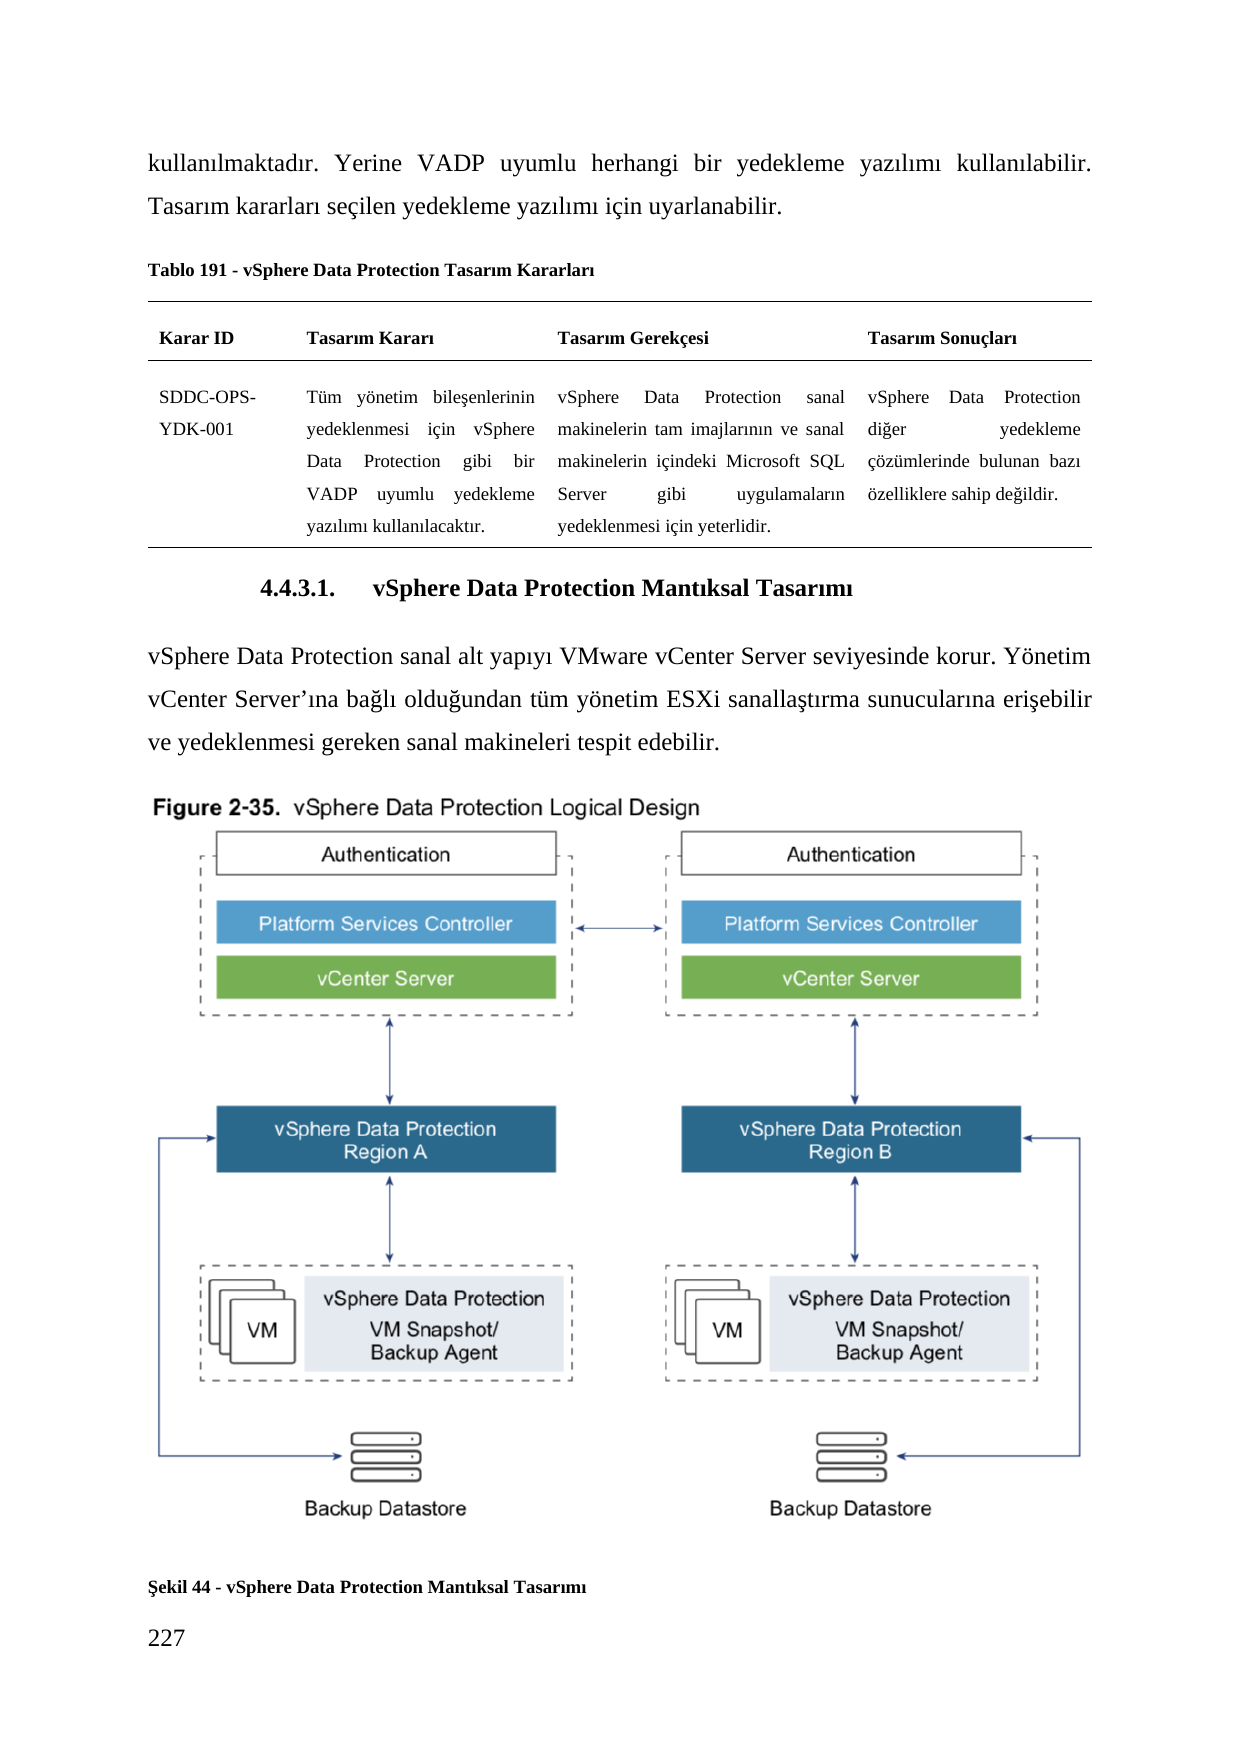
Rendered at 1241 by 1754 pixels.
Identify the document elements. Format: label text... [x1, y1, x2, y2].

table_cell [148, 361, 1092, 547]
picture [147, 795, 1092, 1537]
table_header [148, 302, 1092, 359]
text Tablo 191 - vSphere Data Protection Tasarım Kararları [148, 259, 1093, 280]
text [148, 148, 1093, 219]
list vSphere Data Protection Mantıksal Tasarımı [260, 573, 1093, 602]
text Şekil 44 - vSphere Data Protection Mantıksal Tasarımı [148, 1576, 1093, 1597]
text vSphere Data Protection sanal alt yapıyı VMware vCenter Server seviyesinde korur. Yönetim vCenter Server’ına bağlı olduğundan tüm yönetim ESXi sanallaştırma sunucularına erişebilir ve yedeklenmesi gereken sanal makineleri tespit edebilir. [148, 641, 1093, 756]
